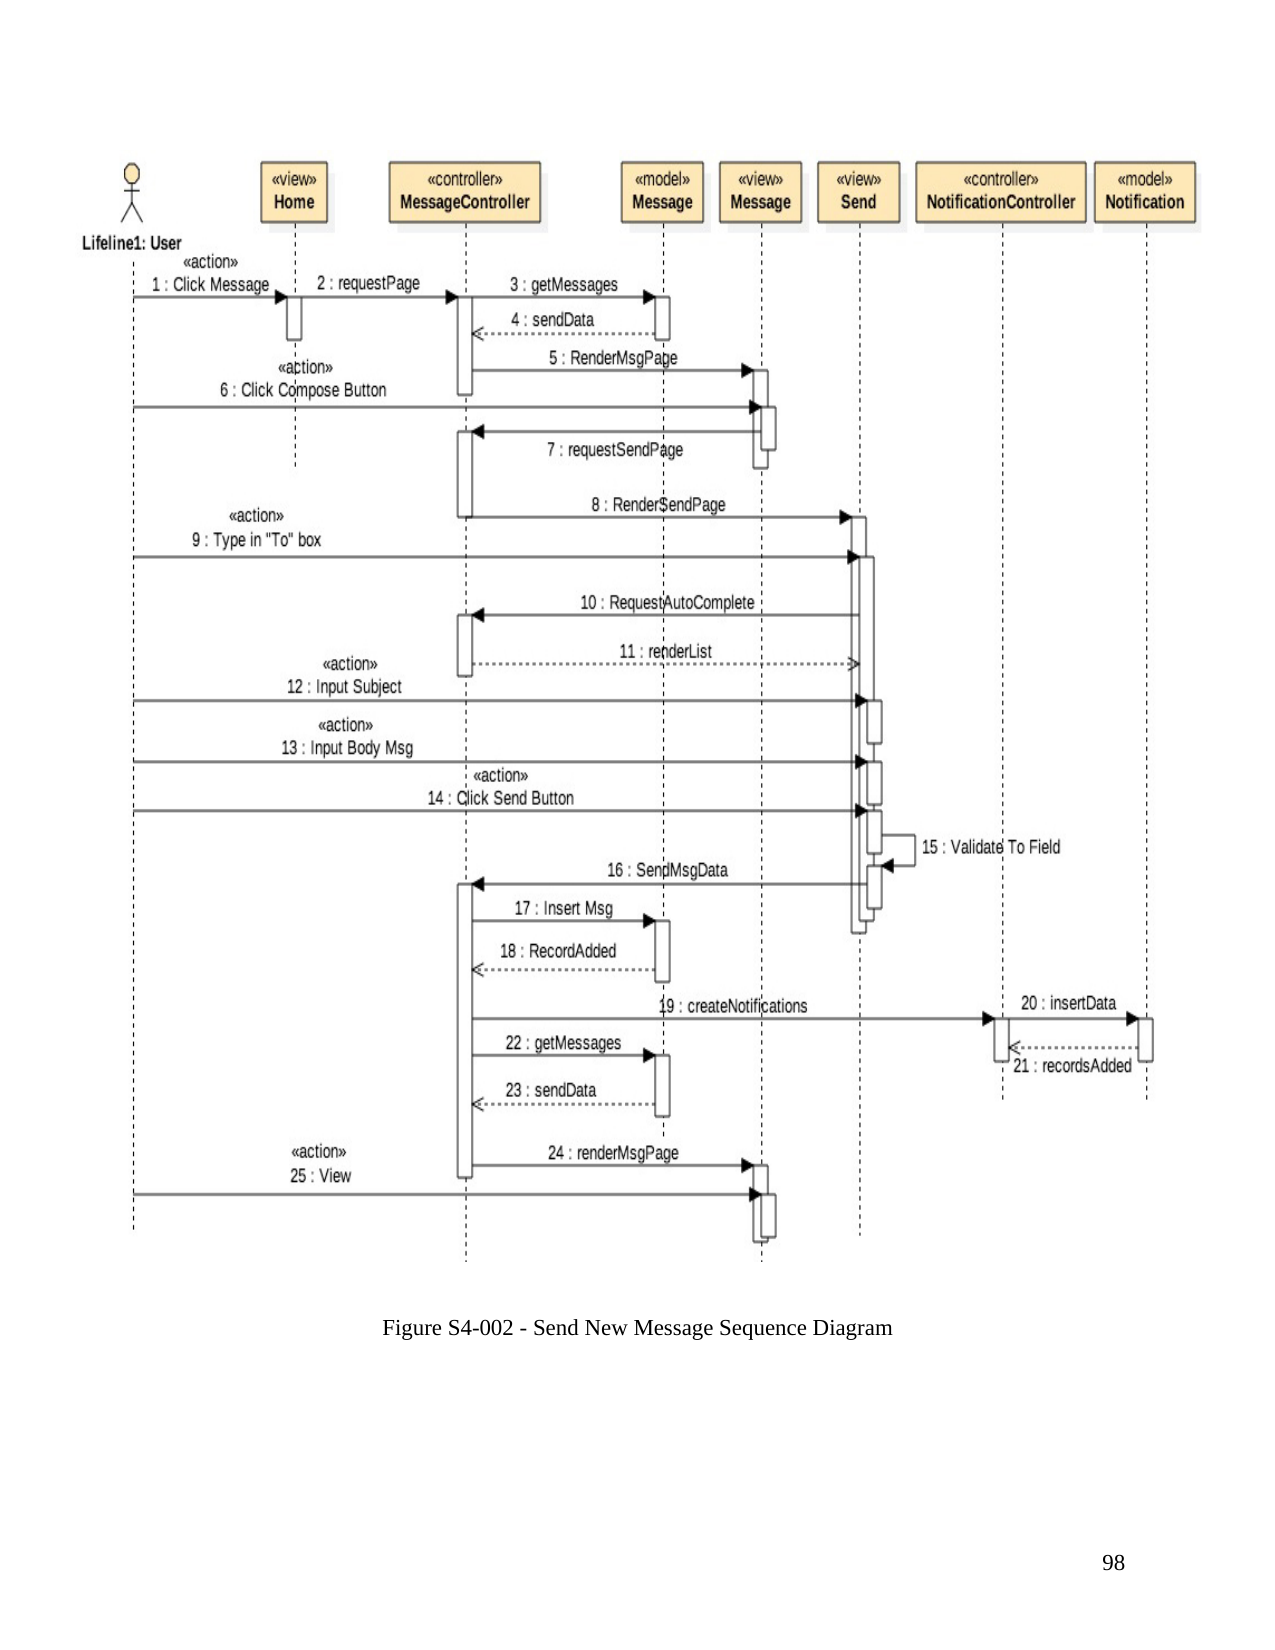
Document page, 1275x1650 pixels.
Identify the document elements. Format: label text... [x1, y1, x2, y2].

text Figure S4-002 - Send New Message Sequence Diagram [150, 1314, 1125, 1341]
picture [75, 150, 1202, 1262]
